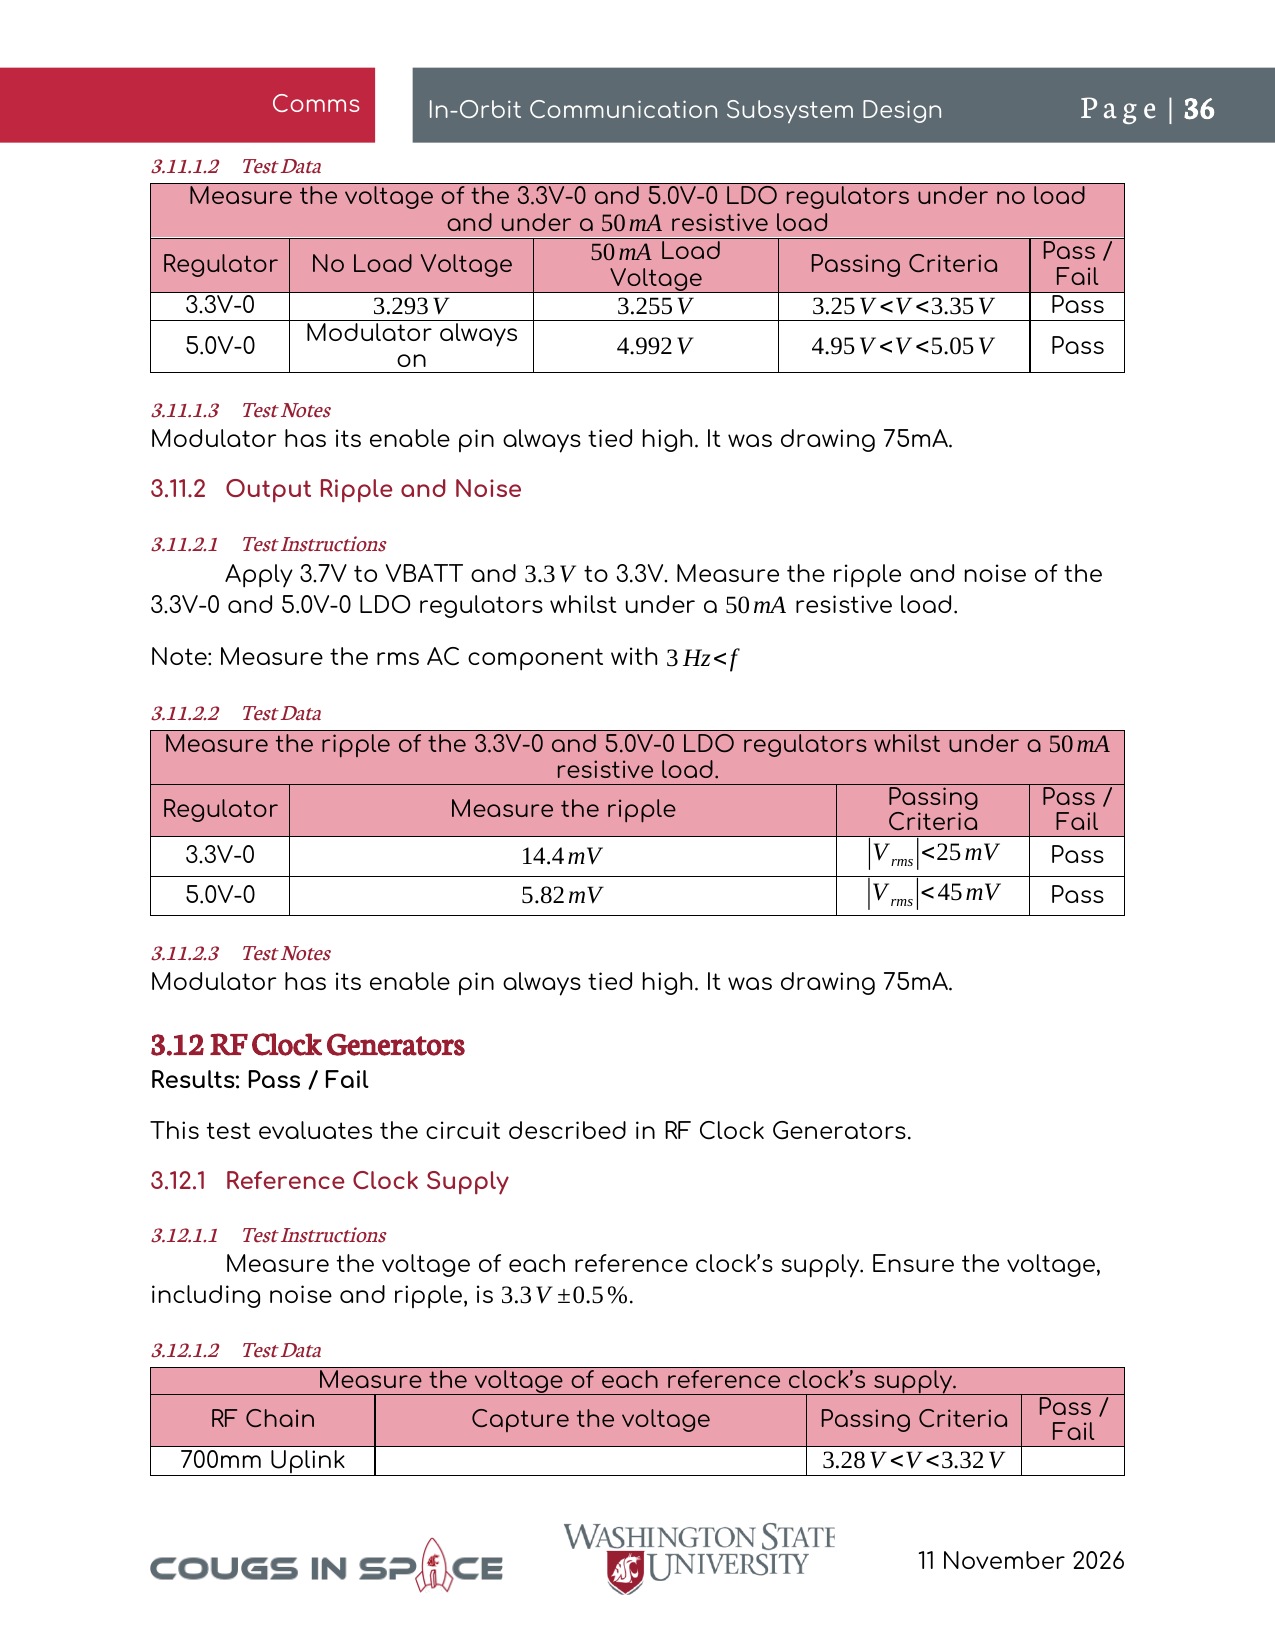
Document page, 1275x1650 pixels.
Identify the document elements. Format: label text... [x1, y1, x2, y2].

table_cell [534, 293, 778, 320]
picture [150, 1537, 503, 1594]
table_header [151, 1368, 1124, 1394]
table_cell [1022, 1447, 1124, 1474]
text Modulator has its enable pin always tied high. It was drawing 75mA. [150, 427, 1125, 453]
table_cell Pass / Fail [1031, 239, 1124, 292]
table_cell Passing Criteria [837, 785, 1029, 836]
table_cell Pass / Fail [1030, 785, 1124, 836]
table_cell Pass / Fail [1022, 1395, 1124, 1446]
table_cell Passing Criteria [807, 1395, 1021, 1446]
subtitle Output Ripple and Noise [150, 477, 1125, 503]
text Apply 3.7V to VBATT and to 3.3V. Measure the ripple and noise of the 3.3V-0 and 5.0V-0 LDO regulators whilst under a resistive load. [150, 561, 1125, 620]
table_cell [290, 877, 836, 915]
table_cell 700mm Uplink [151, 1447, 374, 1474]
table_cell Measure the ripple [290, 785, 836, 836]
subtitle Test Data [150, 697, 1125, 726]
text Note: Measure the rms AC component with [150, 644, 1125, 672]
subtitle Test Notes [150, 937, 1125, 966]
table_cell Capture the voltage [376, 1395, 806, 1446]
table_cell [837, 877, 1029, 915]
picture [562, 1522, 835, 1594]
subtitle Test Notes [150, 394, 1125, 423]
table_cell 5.0V-0 [151, 877, 289, 915]
table_cell Regulator [151, 785, 289, 836]
table_cell No Load Voltage [290, 239, 533, 292]
table_cell Pass [1030, 837, 1124, 876]
subtitle Test Instructions [150, 1219, 1125, 1248]
table_header Measure the voltage of the 3.3V-0 and 5.0V-0 LDO regulators under no load and under a resistive load [151, 184, 1124, 237]
table_cell [376, 1447, 806, 1474]
table_cell Passing Criteria [779, 239, 1029, 292]
table_cell Pass [1031, 293, 1124, 320]
table_cell [290, 837, 836, 876]
table_cell [534, 321, 778, 372]
table_cell Regulator [151, 239, 289, 292]
subtitle Test Instructions [150, 528, 1125, 557]
table_cell [807, 1447, 1021, 1474]
table_header Measure the ripple of the 3.3V-0 and 5.0V-0 LDO regulators whilst under a resistive load. [151, 731, 1124, 784]
text Results: Pass / Fail [150, 1069, 1125, 1094]
text Modulator has its enable pin always tied high. It was drawing 75mA. [150, 970, 1125, 996]
subtitle Test Data [150, 150, 1125, 179]
table_cell Modulator always on [290, 321, 533, 372]
table_cell 5.0V-0 [151, 321, 289, 372]
table_cell 3.3V-0 [151, 837, 289, 876]
table_cell [837, 837, 1029, 876]
table_cell Load Voltage [534, 239, 778, 292]
table_cell [779, 293, 1029, 320]
table_cell Pass [1030, 877, 1124, 915]
table_cell 3.3V-0 [151, 293, 289, 320]
table_cell Pass [1031, 321, 1124, 372]
subtitle RF Clock Generators [150, 1020, 1125, 1062]
table_cell RF Chain [151, 1395, 374, 1446]
table_cell [779, 321, 1029, 372]
table_cell [290, 293, 533, 320]
text This test evaluates the circuit described in RF Clock Generators. [150, 1119, 1125, 1145]
subtitle Reference Clock Supply [150, 1169, 1125, 1195]
text Measure the voltage of each reference clock’s supply. Ensure the voltage, including noise and ripple, is . [150, 1253, 1125, 1309]
subtitle Test Data [150, 1334, 1125, 1363]
